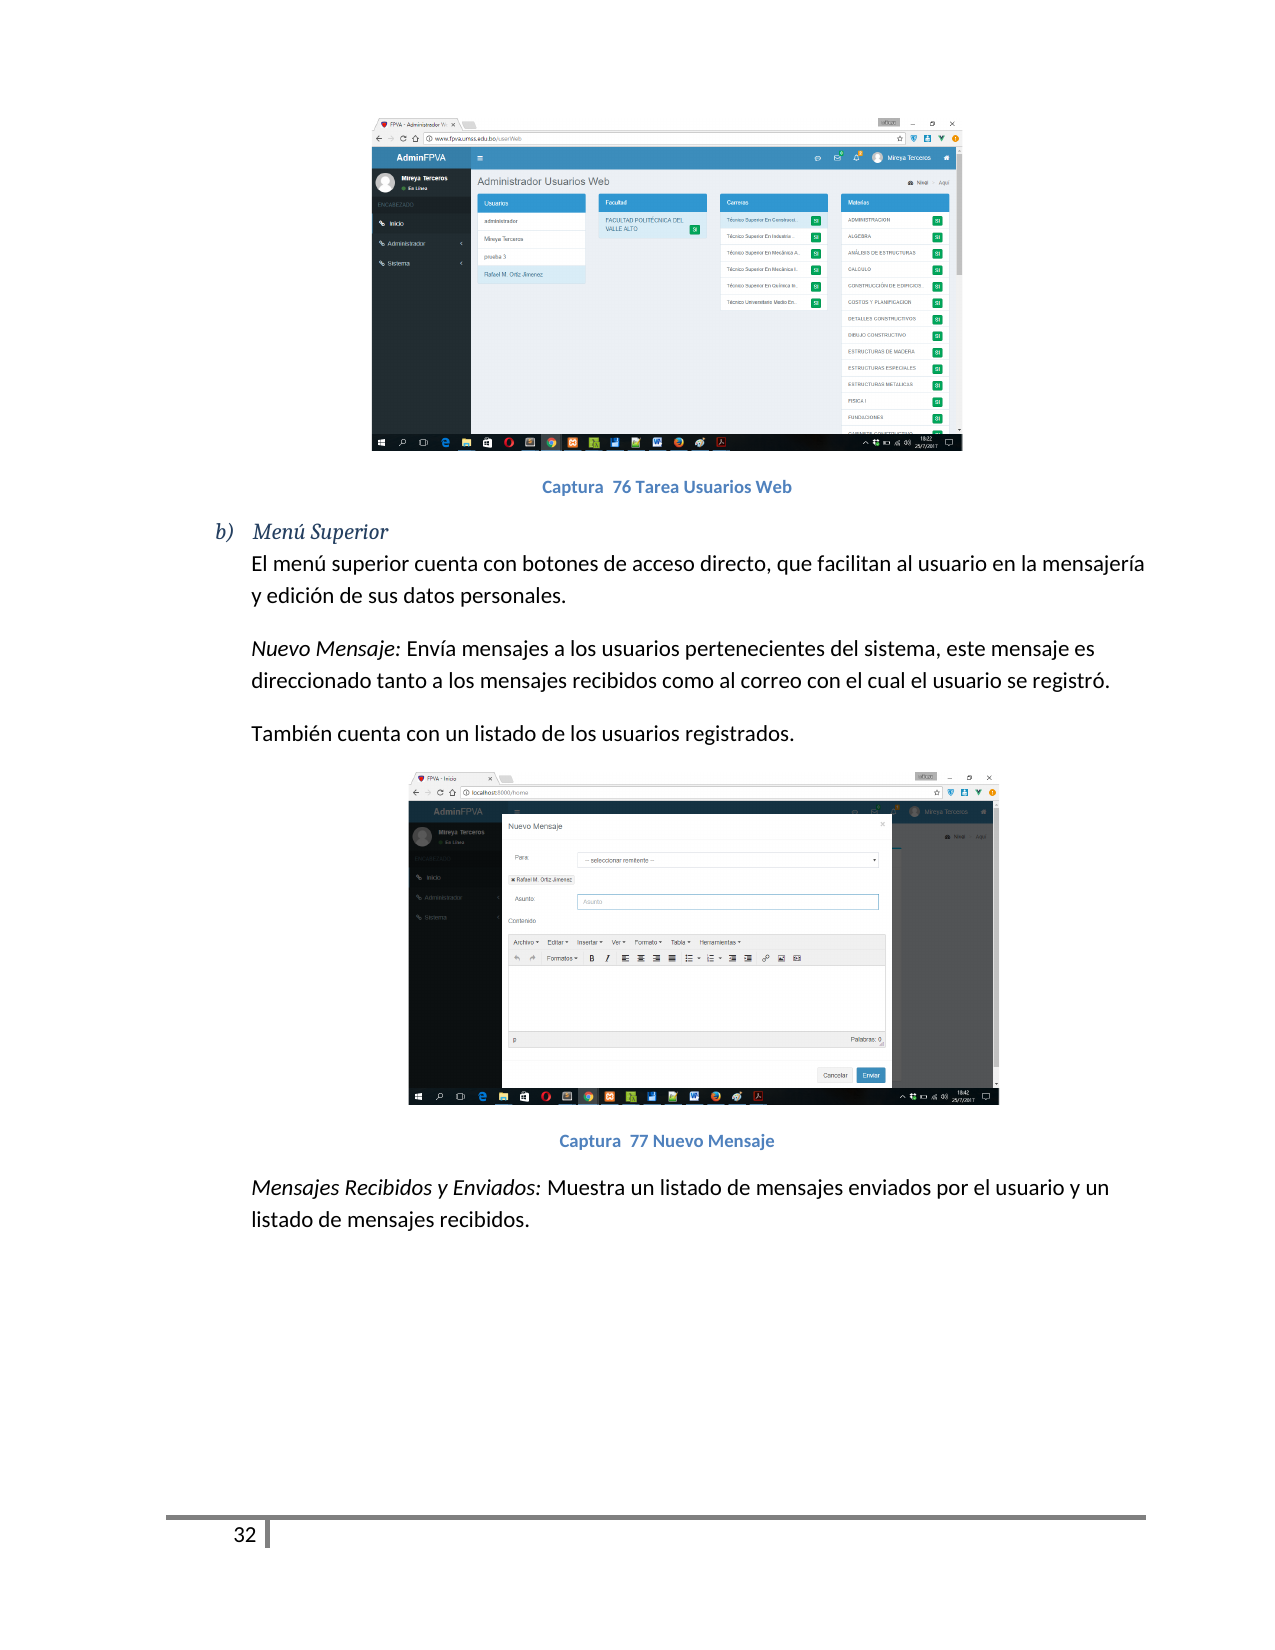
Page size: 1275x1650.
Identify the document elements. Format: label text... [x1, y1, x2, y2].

text Nuevo Mensaje: Envía mensajes a los usuarios pertenecientes del sistema, este mensaje es direccionado tanto a los mensajes recibidos como al correo con el cual el usuario se registró. [251, 634, 1157, 694]
text El menú superior cuenta con botones de acceso directo, que facilitan al usuario en la mensajería y edición de sus datos personales. [251, 549, 1157, 609]
picture [408, 772, 1000, 1105]
picture [371, 118, 963, 451]
text Captura 76 Tarea Usuarios Web [177, 475, 1157, 498]
subtitle Menú Superior [215, 519, 1157, 545]
text Mensajes Recibidos y Enviados: Muestra un listado de mensajes enviados por el usuario y un listado de mensajes recibidos. [251, 1173, 1157, 1233]
text Captura 77 Nuevo Mensaje [177, 1129, 1157, 1152]
text También cuenta con un listado de los usuarios registrados. [251, 719, 1157, 747]
